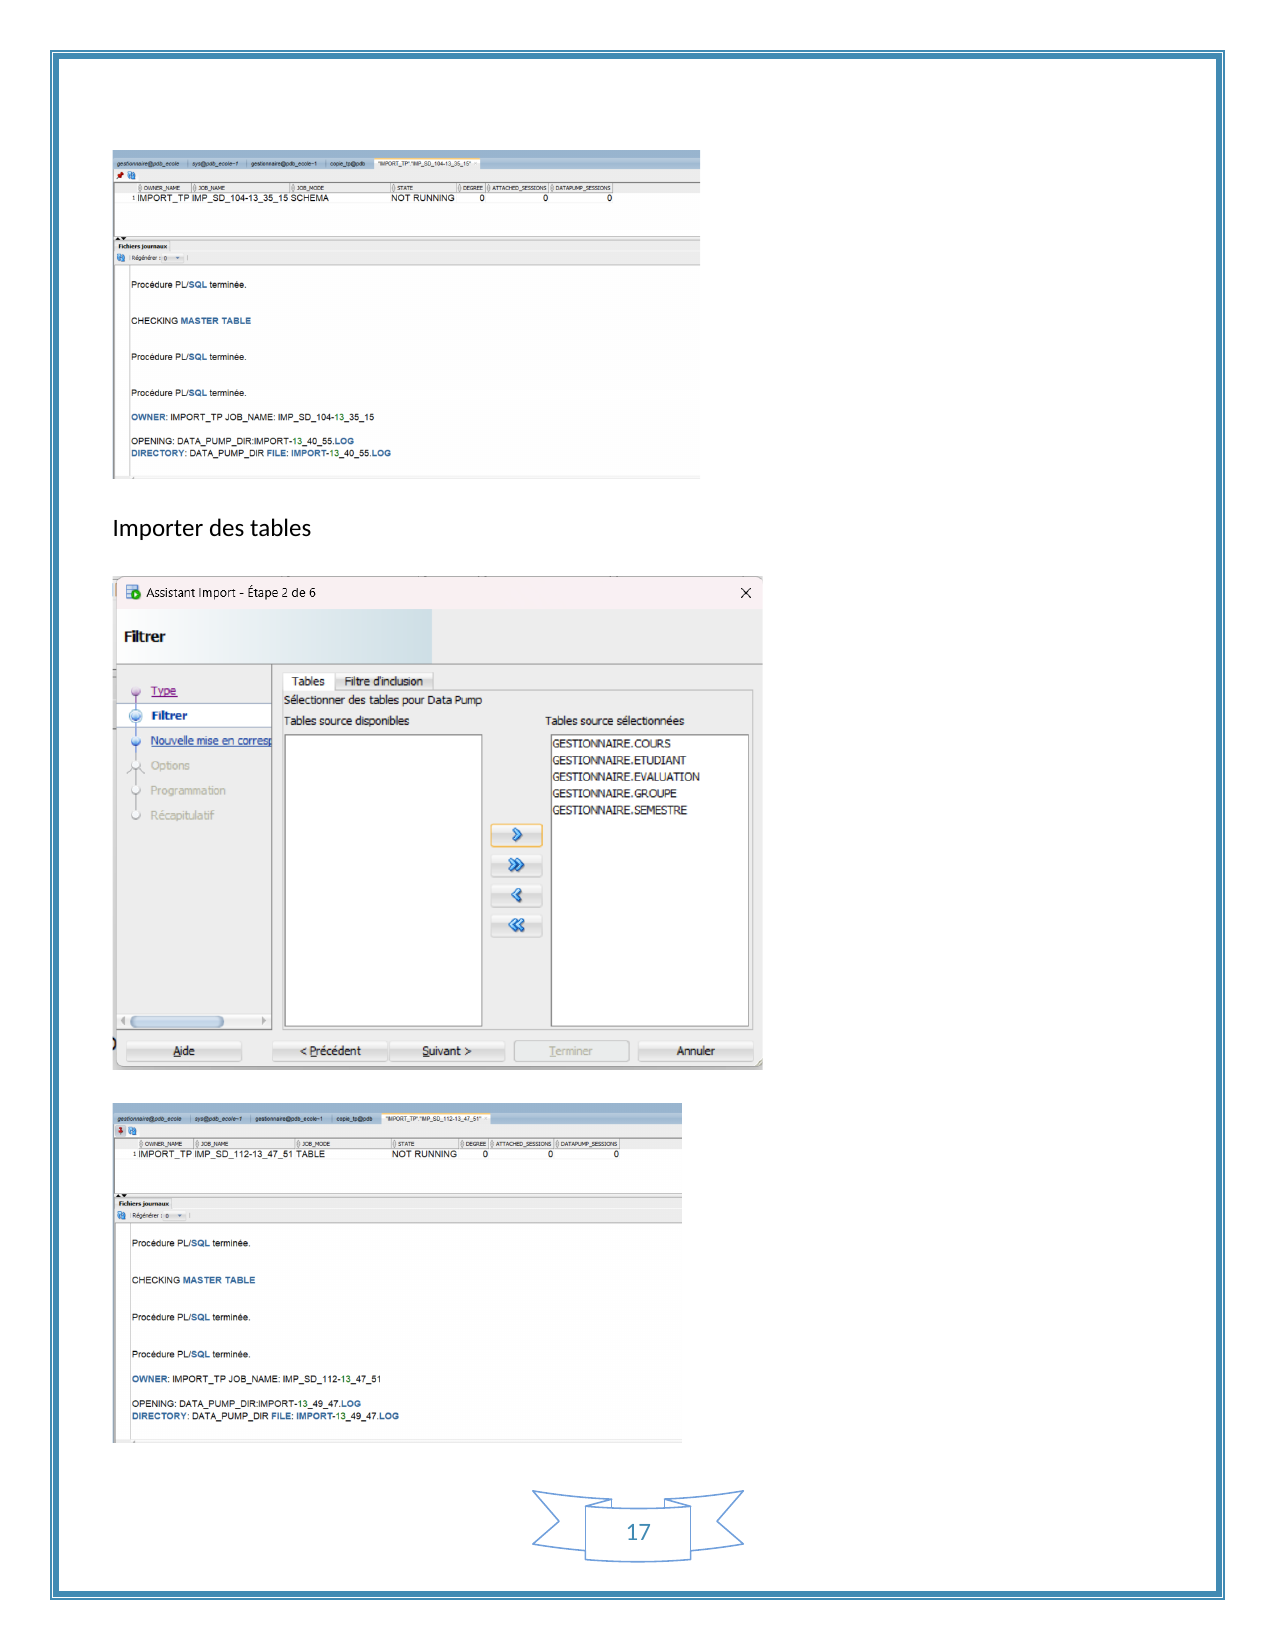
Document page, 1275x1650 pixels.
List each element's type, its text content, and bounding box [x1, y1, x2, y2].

picture [112, 576, 763, 1070]
picture [112, 1103, 682, 1443]
picture [112, 150, 700, 479]
text Importer des tables [112, 512, 1162, 542]
